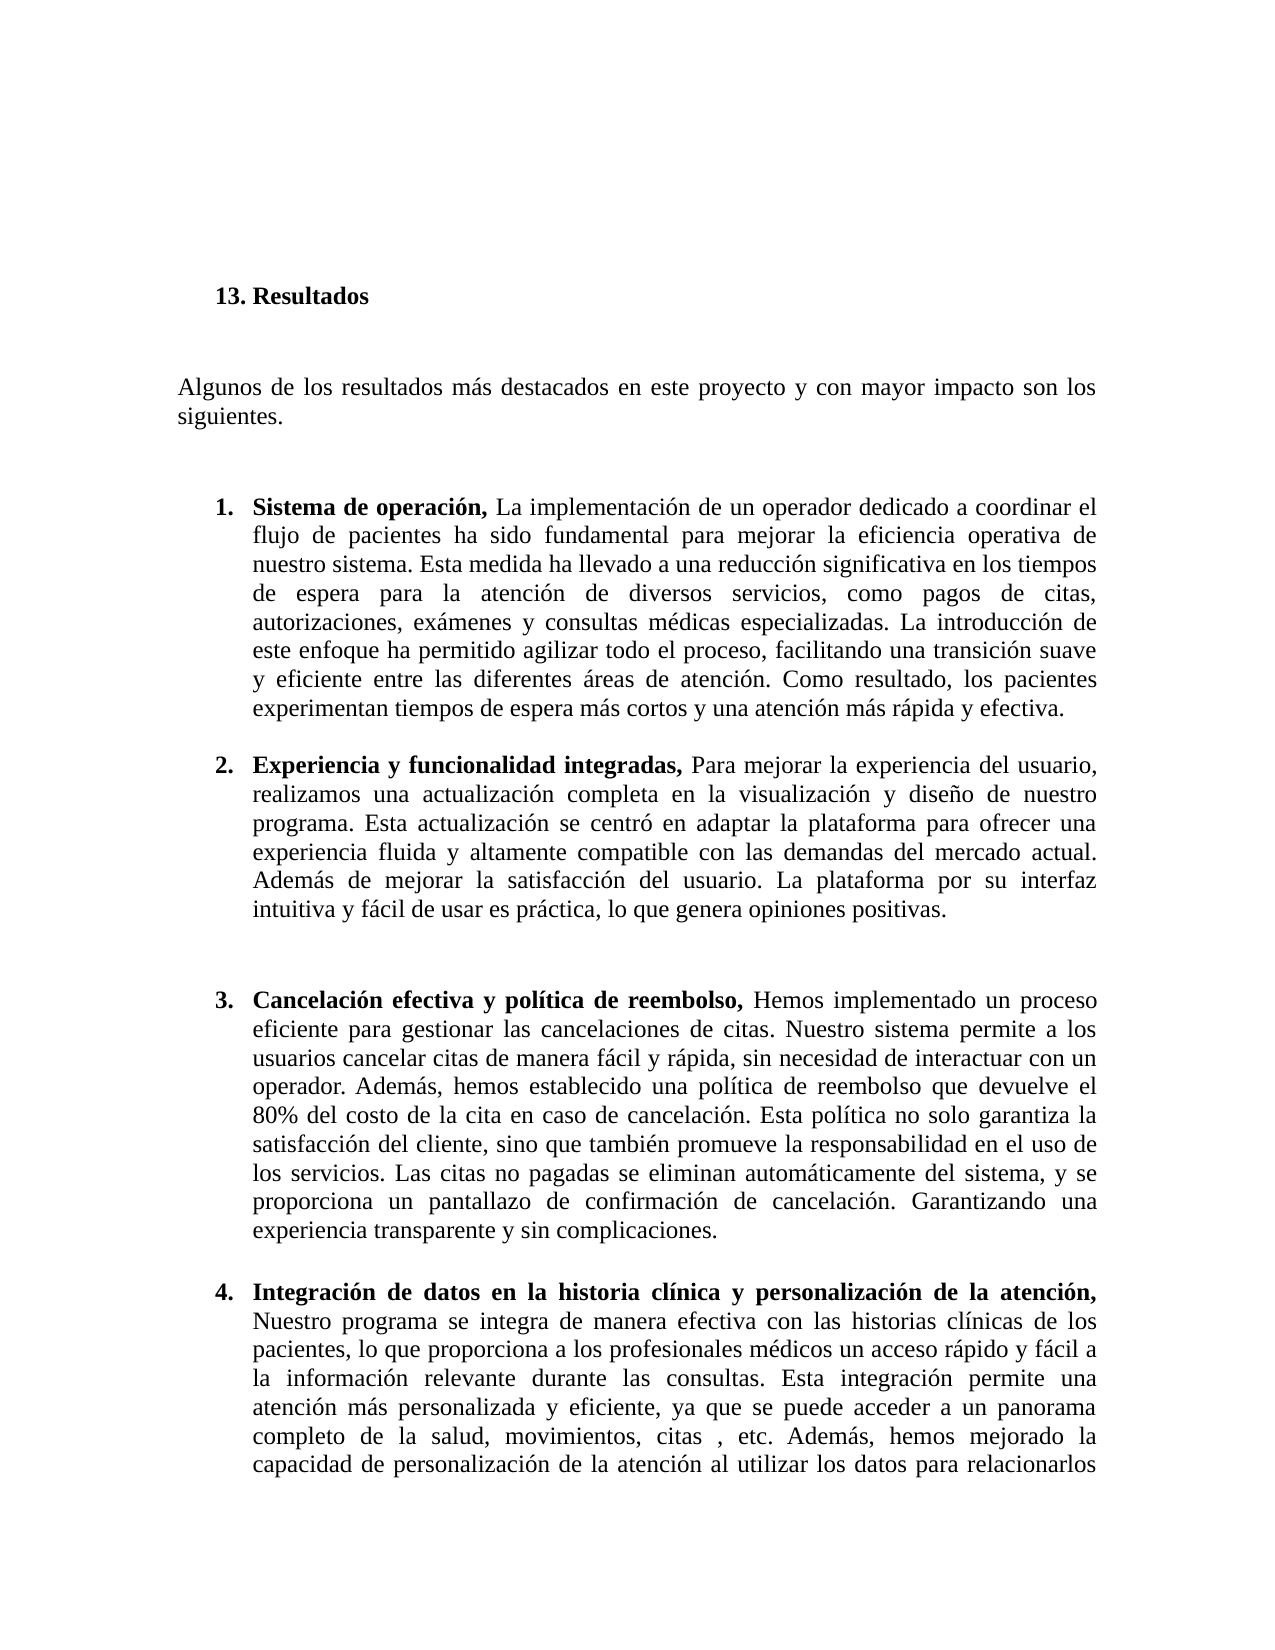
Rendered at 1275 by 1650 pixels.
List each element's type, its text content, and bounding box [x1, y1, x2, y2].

list Experiencia y funcionalidad integradas, Para mejorar la experiencia del usuario, realizamos una actualización completa en la visualización y diseño de nuestro programa. Esta actualización se centró en adaptar la plataforma para ofrecer una experiencia fluida y altamente compatible con las demandas del mercado actual. Además de mejorar la satisfacción del usuario. La plataforma por su interfaz intuitiva y fácil de usar es práctica, lo que genera opiniones positivas. [215, 751, 1098, 923]
text Algunos de los resultados más destacados en este proyecto y con mayor impacto son los siguientes. [177, 372, 1098, 430]
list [215, 1277, 1098, 1478]
list Sistema de operación, La implementación de un operador dedicado a coordinar el flujo de pacientes ha sido fundamental para mejorar la eficiencia operativa de nuestro sistema. Esta medida ha llevado a una reducción significativa en los tiempos de espera para la atención de diversos servicios, como pagos de citas, autorizaciones, exámenes y consultas médicas especializadas. La introducción de este enfoque ha permitido agilizar todo el proceso, facilitando una transición suave y eficiente entre las diferentes áreas de atención. Como resultado, los pacientes experimentan tiempos de espera más cortos y una atención más rápida y efectiva. [215, 492, 1098, 722]
list Cancelación efectiva y política de reembolso, Hemos implementado un proceso eficiente para gestionar las cancelaciones de citas. Nuestro sistema permite a los usuarios cancelar citas de manera fácil y rápida, sin necesidad de interactuar con un operador. Además, hemos establecido una política de reembolso que devuelve el 80% del costo de la cita en caso de cancelación. Esta política no solo garantiza la satisfacción del cliente, sino que también promueve la responsabilidad en el uso de los servicios. Las citas no pagadas se eliminan automáticamente del sistema, y se proporciona un pantallazo de confirmación de cancelación. Garantizando una experiencia transparente y sin complicaciones. [215, 985, 1098, 1244]
list Resultados [215, 281, 1098, 310]
